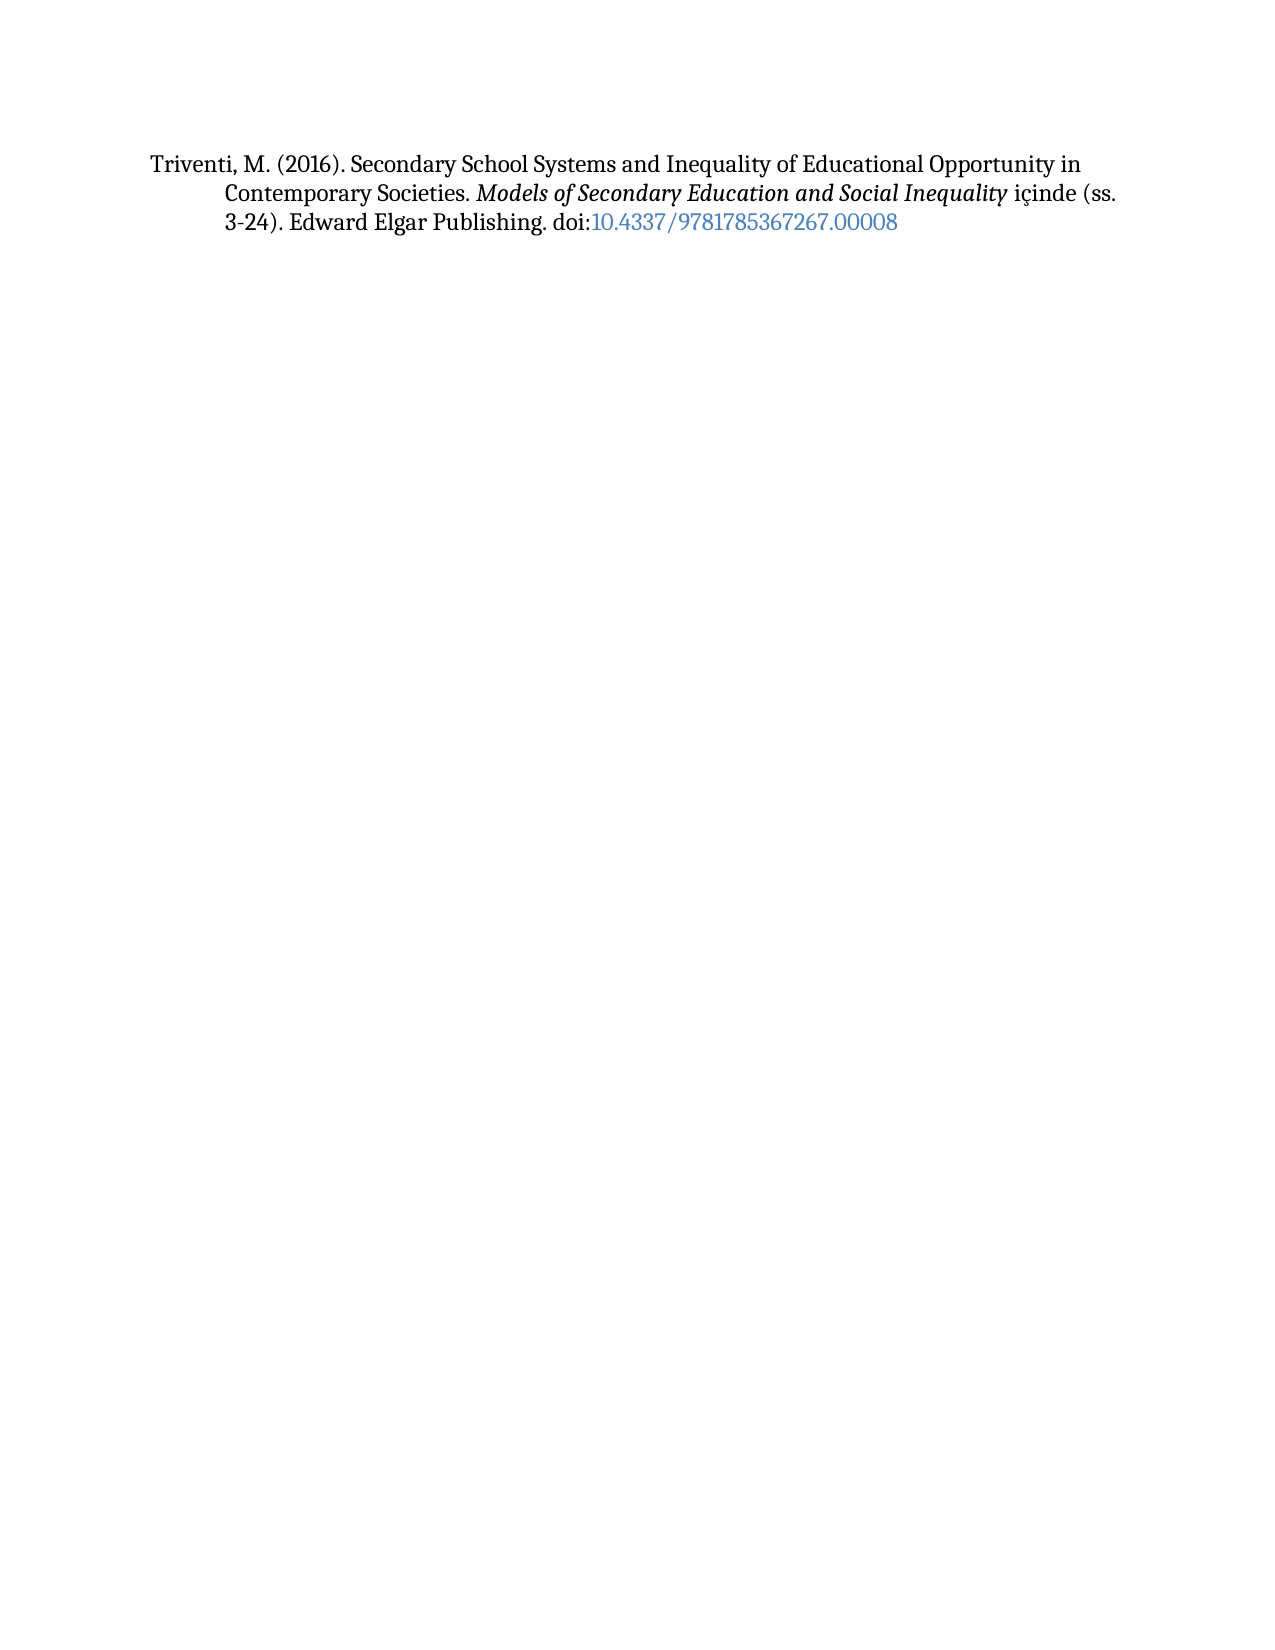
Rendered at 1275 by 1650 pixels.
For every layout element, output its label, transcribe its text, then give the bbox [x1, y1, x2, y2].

text Triventi, M. (2016). Secondary School Systems and Inequality of Educational Opportunity in Contemporary Societies. Models of Secondary Education and Social Inequality içinde (ss. 3-24). Edward Elgar Publishing. doi:10.4337/9781785367267.00008 [150, 150, 1125, 236]
